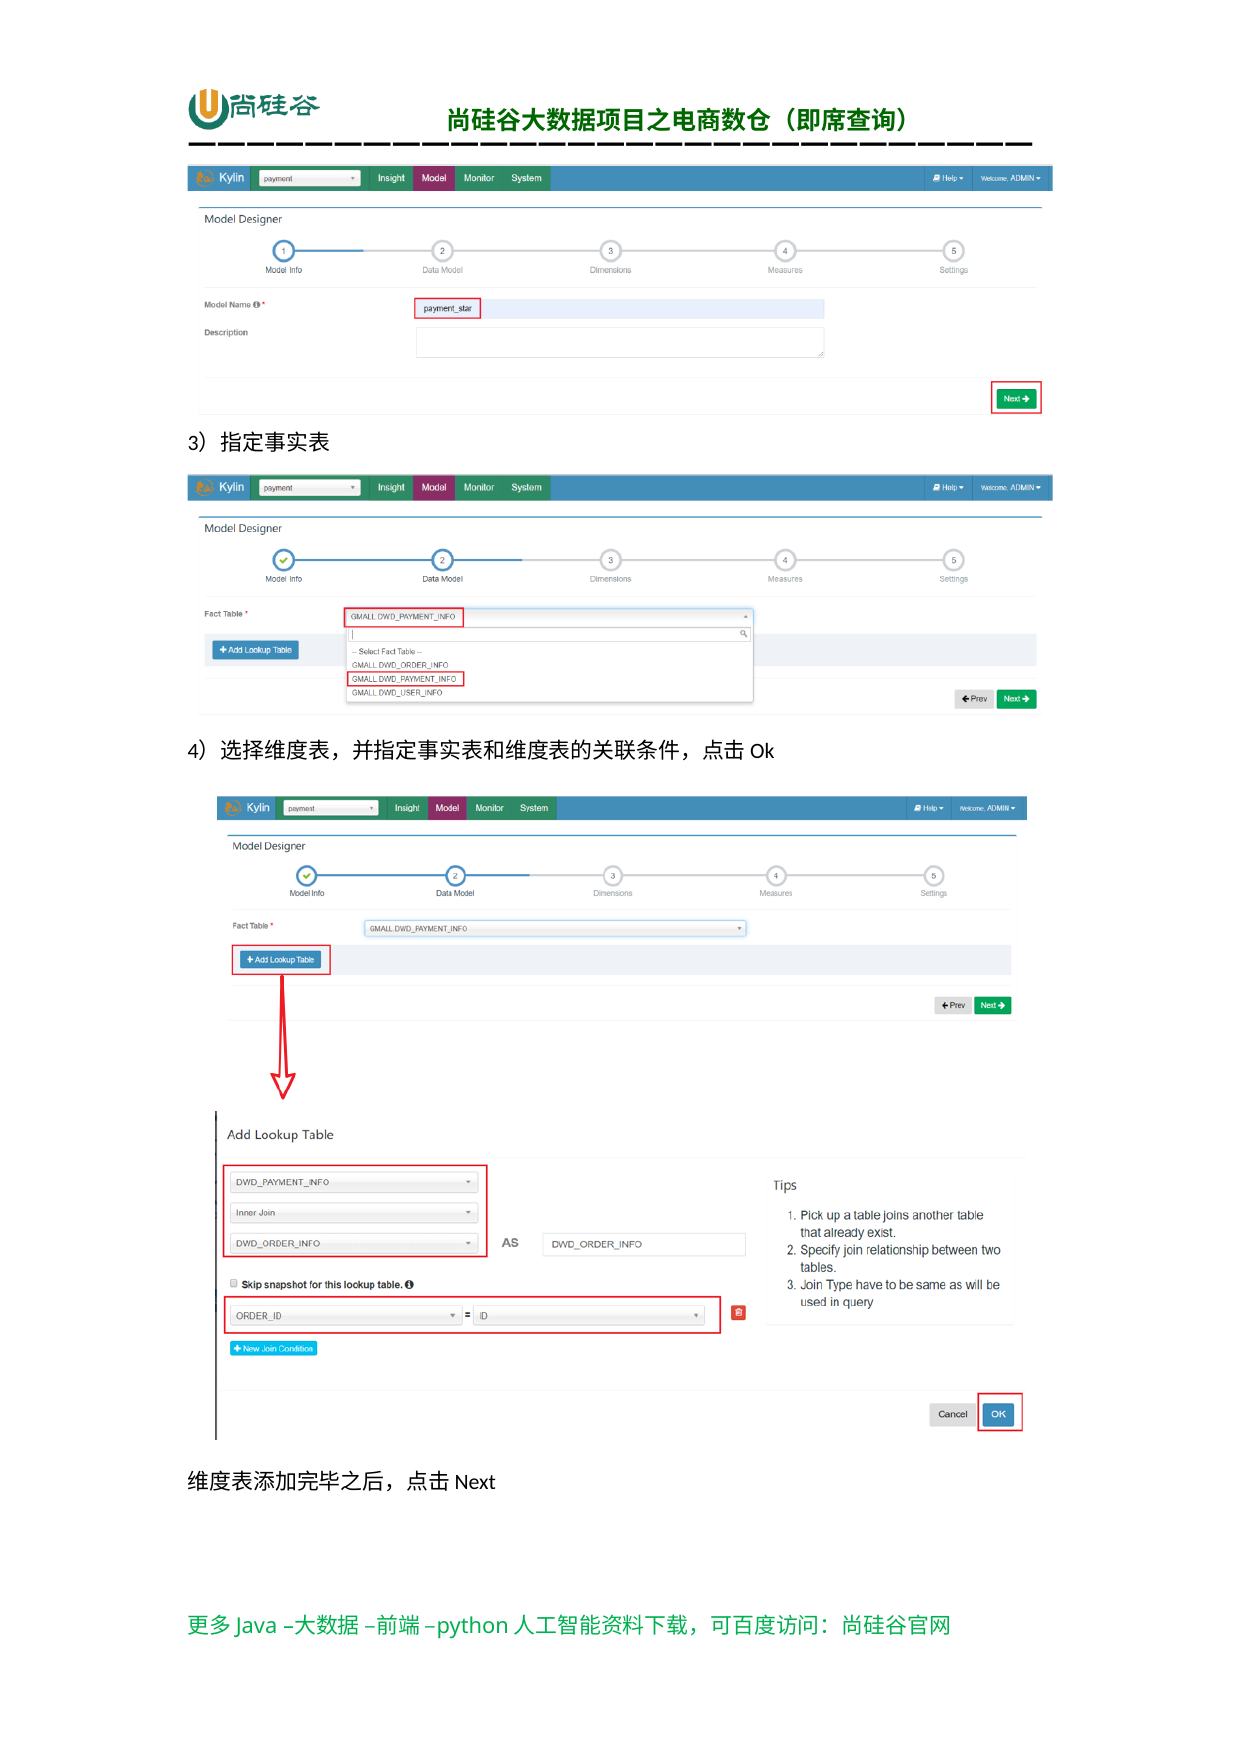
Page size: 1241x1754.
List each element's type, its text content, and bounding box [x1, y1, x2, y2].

text 4）选择维度表，并指定事实表和维度表的关联条件，点击Ok [187, 733, 1053, 766]
text 维度表添加完毕之后，点击Next [187, 1464, 1053, 1496]
text 3）指定事实表 [187, 425, 1053, 457]
